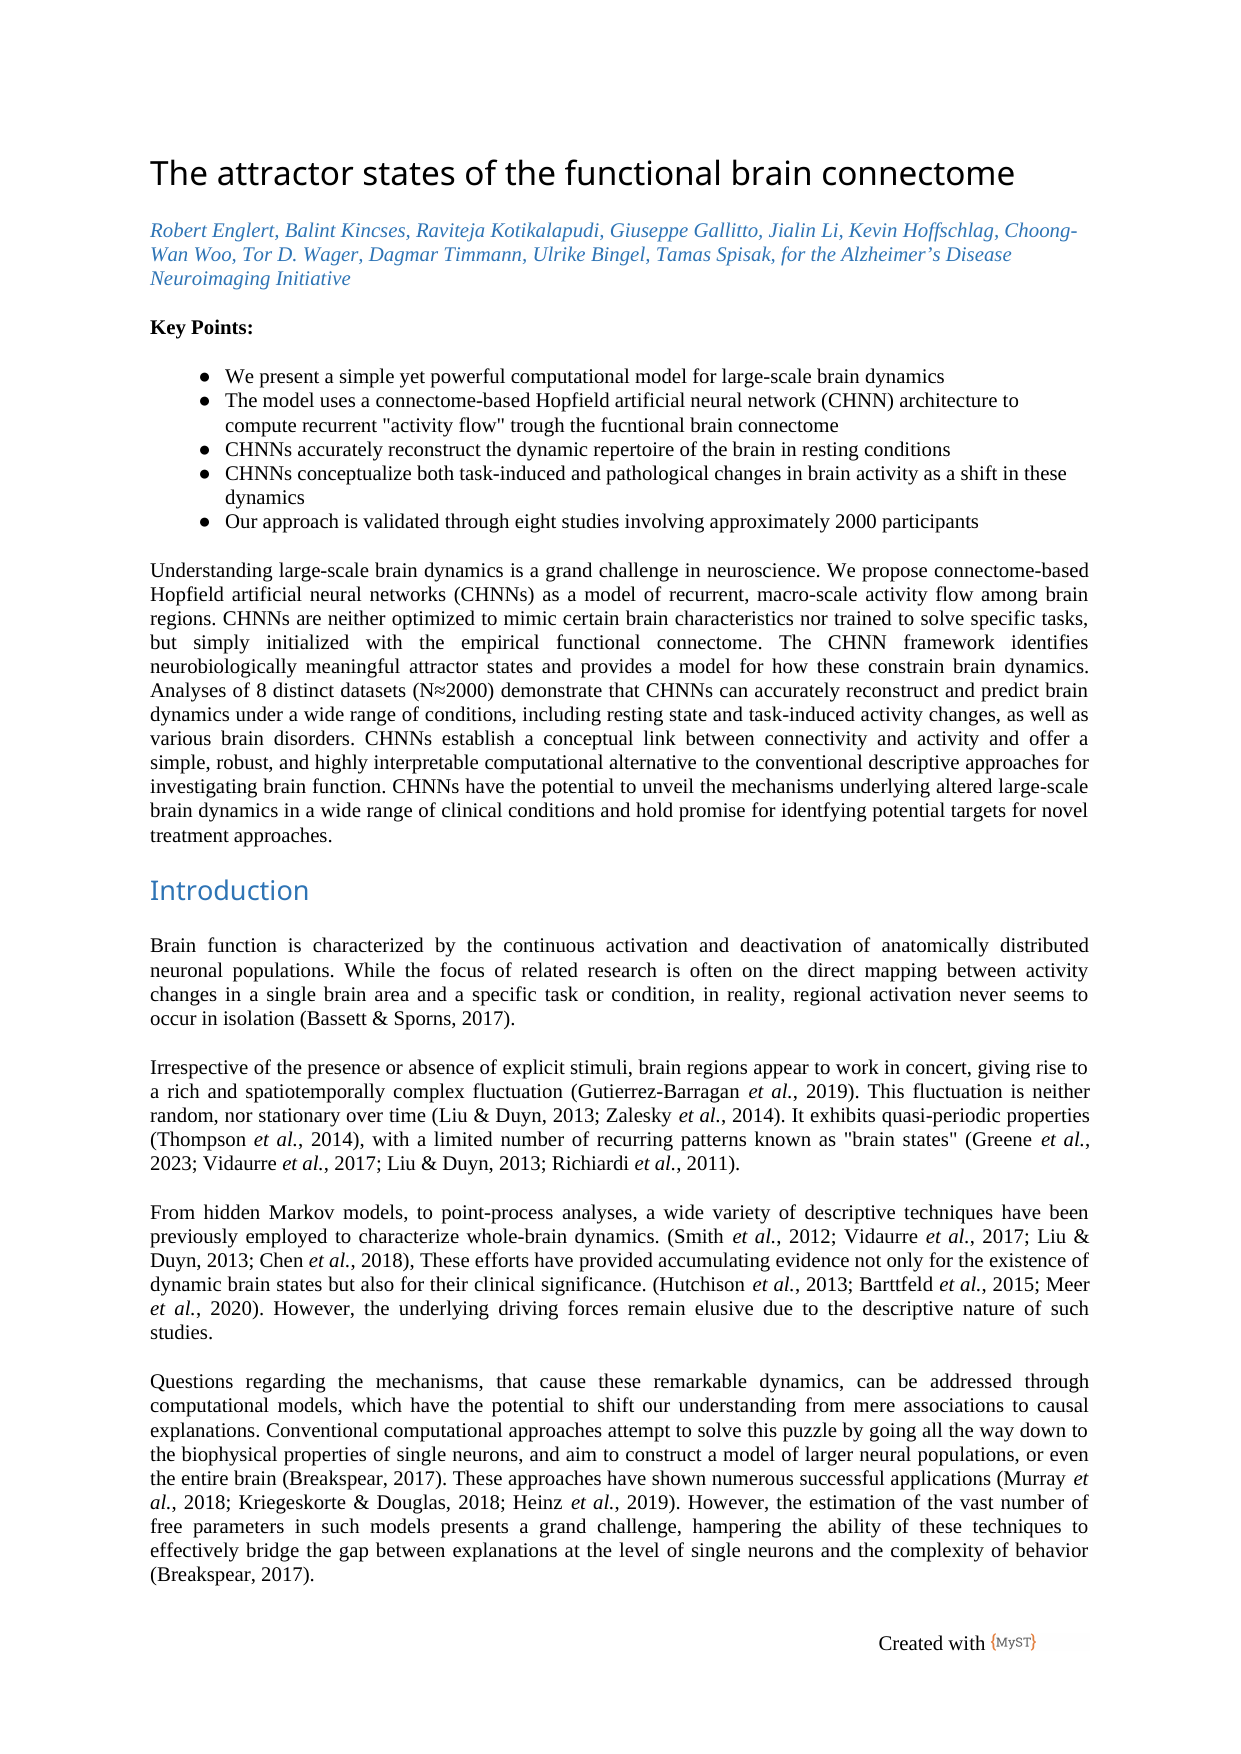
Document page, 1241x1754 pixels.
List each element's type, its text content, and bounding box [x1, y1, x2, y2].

list The model uses a connectome-based Hopfield artificial neural network (CHNN) architecture to compute recurrent "activity flow" trough the fucntional brain connectome [198, 388, 1090, 437]
text Key Points: [150, 315, 1090, 339]
text From hidden Markov models, to point-process analyses, a wide variety of descriptive techniques have been previously employed to characterize whole-brain dynamics. (Smith et al., 2012; Vidaurre et al., 2017; Liu & Duyn, 2013; Chen et al., 2018), These efforts have provided accumulating evidence not only for the existence of dynamic brain states but also for their clinical significance. (Hutchison et al., 2013; Barttfeld et al., 2015; Meer et al., 2020). However, the underlying driving forces remain elusive due to the descriptive nature of such studies. [150, 1200, 1090, 1344]
list CHNNs conceptualize both task-induced and pathological changes in brain activity as a shift in these dynamics [198, 461, 1090, 509]
picture [990, 1633, 1091, 1651]
text Brain function is characterized by the continuous activation and deactivation of anatomically distributed neuronal populations. While the focus of related research is often on the direct mapping between activity changes in a single brain area and a specific task or condition, in reality, regional activation never seems to occur in isolation (Bassett & Sporns, 2017). [150, 933, 1090, 1030]
list CHNNs accurately reconstruct the dynamic repertoire of the brain in resting conditions [198, 437, 1090, 461]
list Our approach is validated through eight studies involving approximately 2000 participants [198, 509, 1090, 533]
subtitle Robert Englert, Balint Kincses, Raviteja Kotikalapudi, Giuseppe Gallitto, Jialin Li, Kevin Hoffschlag, Choong-Wan Woo, Tor D. Wager, Dagmar Timmann, Ulrike Bingel, Tamas Spisak, for the Alzheimer’s Disease Neuroimaging Initiative [150, 218, 1090, 290]
subtitle Introduction [150, 872, 1090, 908]
list We present a simple yet powerful computational model for large-scale brain dynamics [198, 364, 1090, 388]
subtitle The attractor states of the functional brain connectome [150, 150, 1090, 195]
text Questions regarding the mechanisms, that cause these remarkable dynamics, can be addressed through computational models, which have the potential to shift our understanding from mere associations to causal explanations. Conventional computational approaches attempt to solve this puzzle by going all the way down to the biophysical properties of single neurons, and aim to construct a model of larger neural populations, or even the entire brain (Breakspear, 2017). These approaches have shown numerous successful applications (Murray et al., 2018; Kriegeskorte & Douglas, 2018; Heinz et al., 2019). However, the estimation of the vast number of free parameters in such models presents a grand challenge, hampering the ability of these techniques to effectively bridge the gap between explanations at the level of single neurons and the complexity of behavior (Breakspear, 2017). [150, 1369, 1090, 1586]
text Understanding large-scale brain dynamics is a grand challenge in neuroscience. We propose connectome-based Hopfield artificial neural networks (CHNNs) as a model of recurrent, macro-scale activity flow among brain regions. CHNNs are neither optimized to mimic certain brain characteristics nor trained to solve specific tasks, but simply initialized with the empirical functional connectome. The CHNN framework identifies neurobiologically meaningful attractor states and provides a model for how these constrain brain dynamics. Analyses of 8 distinct datasets (N≈2000) demonstrate that CHNNs can accurately reconstruct and predict brain dynamics under a wide range of conditions, including resting state and task-induced activity changes, as well as various brain disorders. CHNNs establish a conceptual link between connectivity and activity and offer a simple, robust, and highly interpretable computational alternative to the conventional descriptive approaches for investigating brain function. CHNNs have the potential to unveil the mechanisms underlying altered large-scale brain dynamics in a wide range of clinical conditions and hold promise for identfying potential targets for novel treatment approaches. [150, 558, 1090, 847]
text Irrespective of the presence or absence of explicit stimuli, brain regions appear to work in concert, giving rise to a rich and spatiotemporally complex fluctuation (Gutierrez-Barragan et al., 2019). This fluctuation is neither random, nor stationary over time (Liu & Duyn, 2013; Zalesky et al., 2014). It exhibits quasi-periodic properties (Thompson et al., 2014), with a limited number of recurring patterns known as "brain states" (Greene et al., 2023; Vidaurre et al., 2017; Liu & Duyn, 2013; Richiardi et al., 2011). [150, 1055, 1090, 1175]
